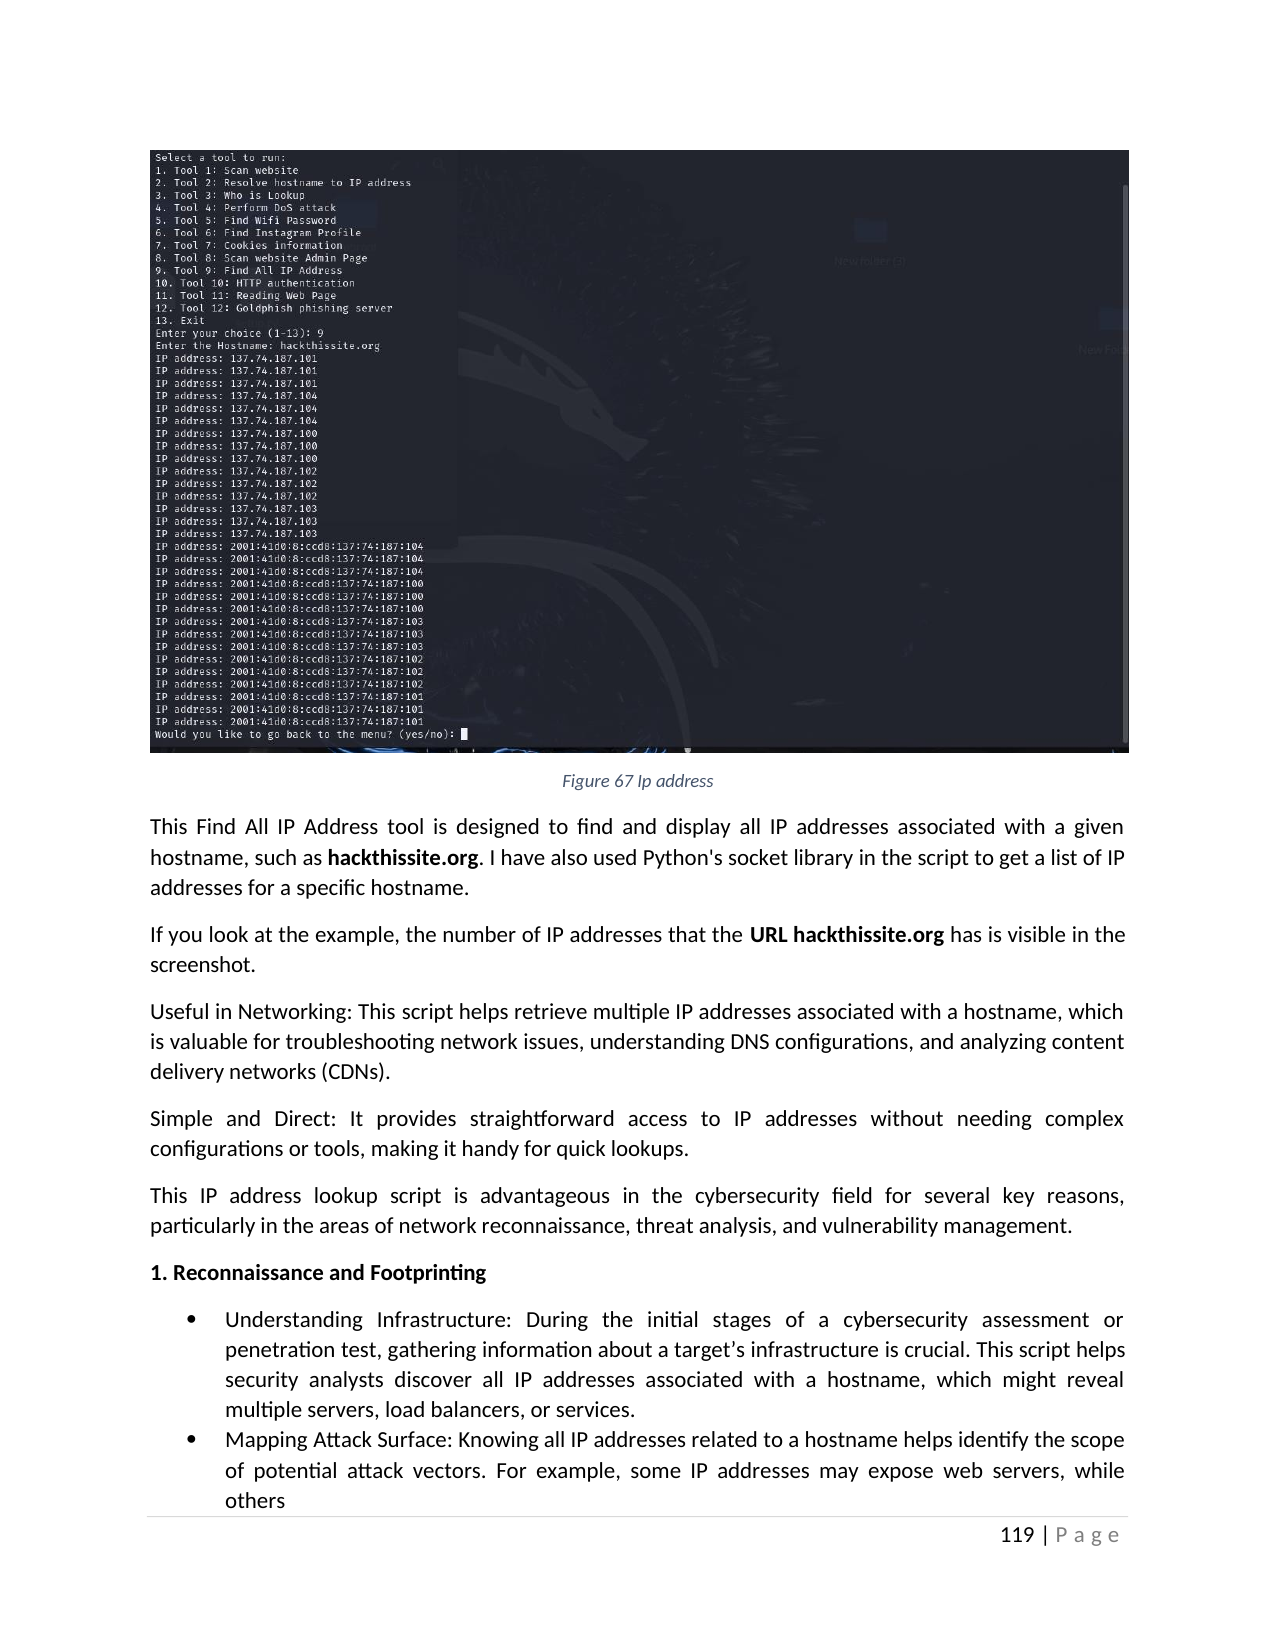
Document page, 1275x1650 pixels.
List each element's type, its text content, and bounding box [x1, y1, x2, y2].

text Simple and Direct: It provides straightforward access to IP addresses without needing complex configurations or tools, making it handy for quick lookups. [150, 1104, 1125, 1162]
text Figure 67 Ip address [176, 769, 1099, 792]
list Understanding Infrastructure: During the initial stages of a cybersecurity assessment or penetration test, gathering information about a target’s infrastructure is crucial. This script helps security analysts discover all IP addresses associated with a hostname, which might reveal multiple servers, load balancers, or services. [187, 1305, 1126, 1423]
text If you look at the example, the number of IP addresses that the URL hackthissite.org has is visible in the screenshot. [150, 920, 1126, 978]
text This Find All IP Address tool is designed to find and display all IP addresses associated with a given hostname, such as hackthissite.org. I have also used Python's socket library in the script to get a list of IP addresses for a specific hostname. [150, 812, 1125, 901]
text Useful in Networking: This script helps retrieve multiple IP addresses associated with a hostname, which is valuable for troubleshooting network issues, understanding DNS configurations, and analyzing content delivery networks (CDNs). [150, 997, 1125, 1086]
list Mapping Attack Surface: Knowing all IP addresses related to a hostname helps identify the scope of potential attack vectors. For example, some IP addresses may expose web servers, while others [187, 1426, 1126, 1514]
text This IP address lookup script is advantageous in the cybersecurity field for several key reasons, particularly in the areas of network reconnaissance, threat analysis, and vulnerability management. [150, 1181, 1125, 1239]
picture [150, 150, 1129, 753]
list Reconnaissance and Footprinting [150, 1258, 1200, 1286]
